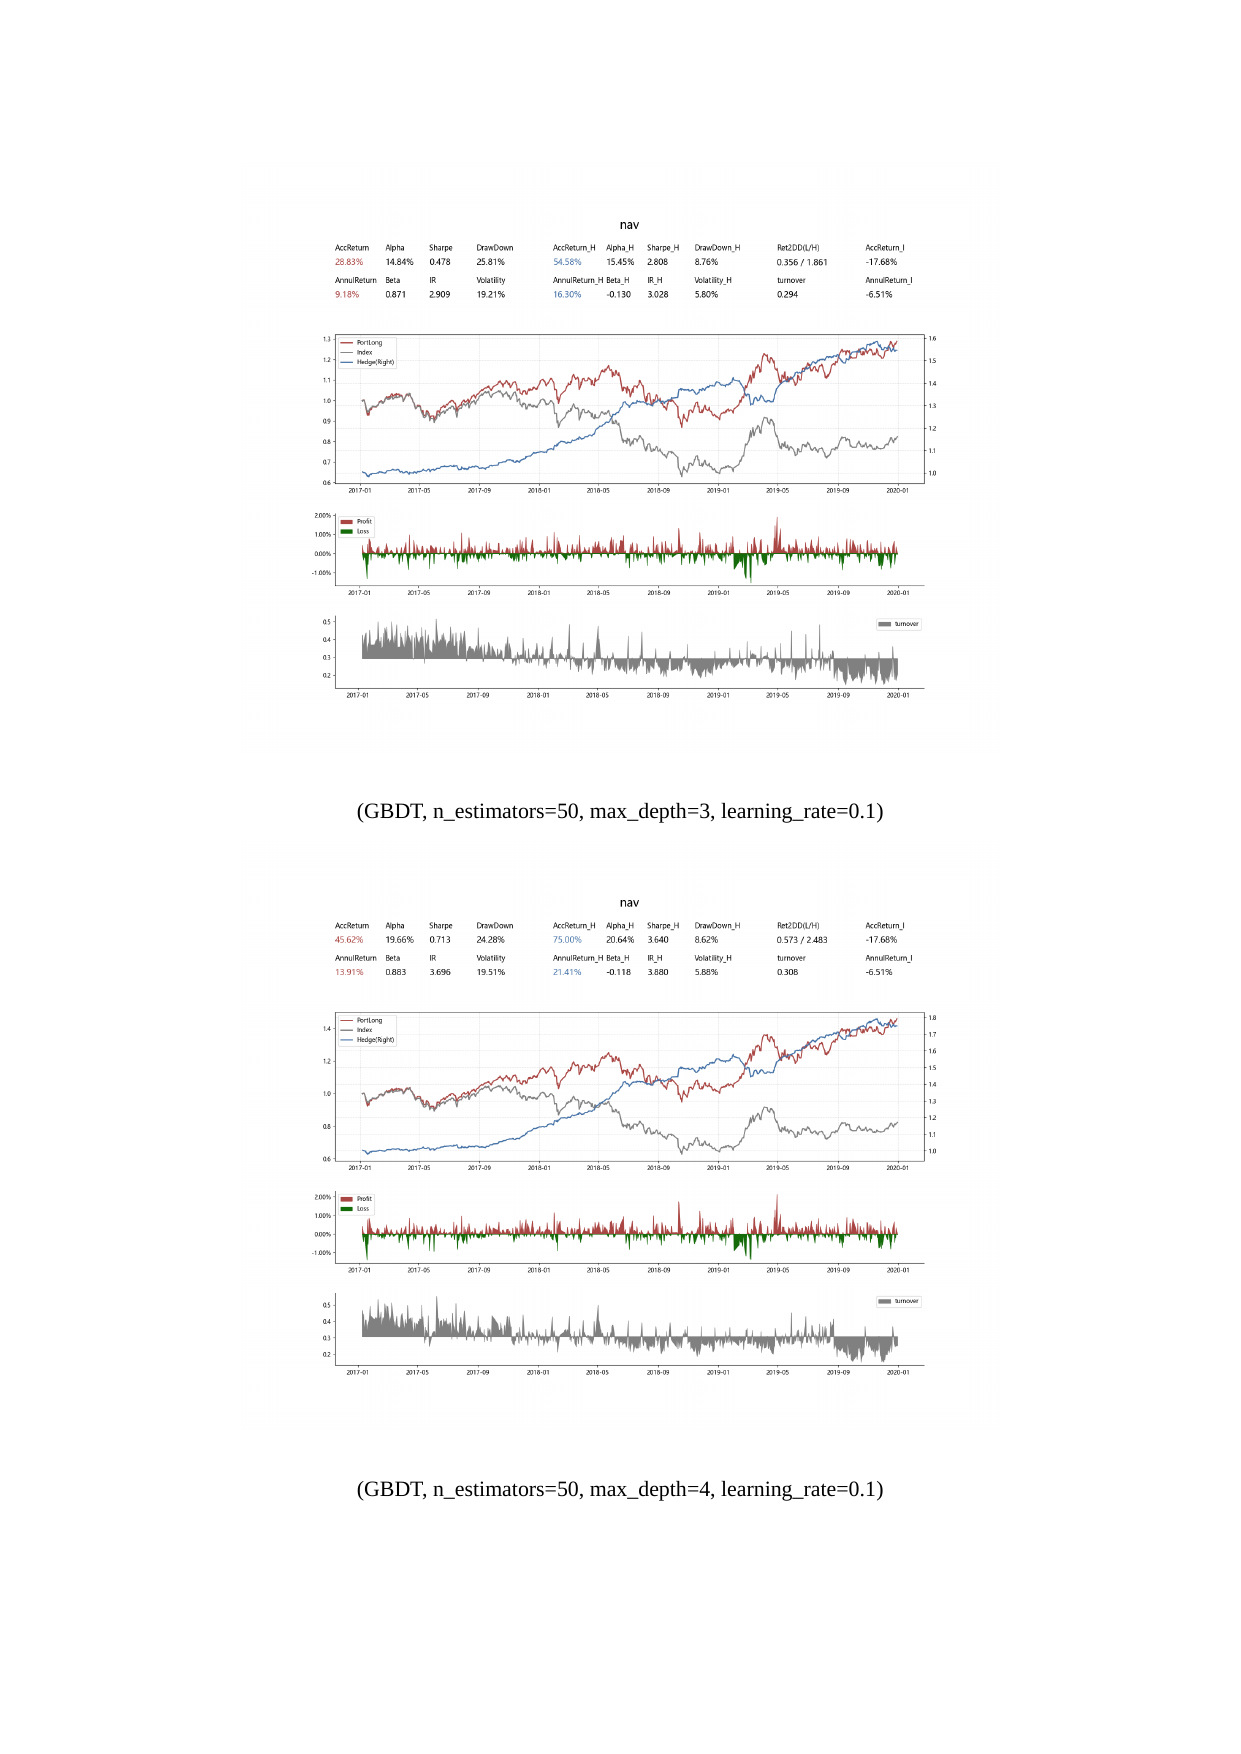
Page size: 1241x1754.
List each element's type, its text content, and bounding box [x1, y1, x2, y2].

picture [240, 162, 1000, 753]
picture [240, 839, 1000, 1430]
text (GBDT, n_estimators=50, max_depth=4, learning_rate=0.1) [187, 1472, 1053, 1504]
text (GBDT, n_estimators=50, max_depth=3, learning_rate=0.1) [187, 794, 1053, 827]
